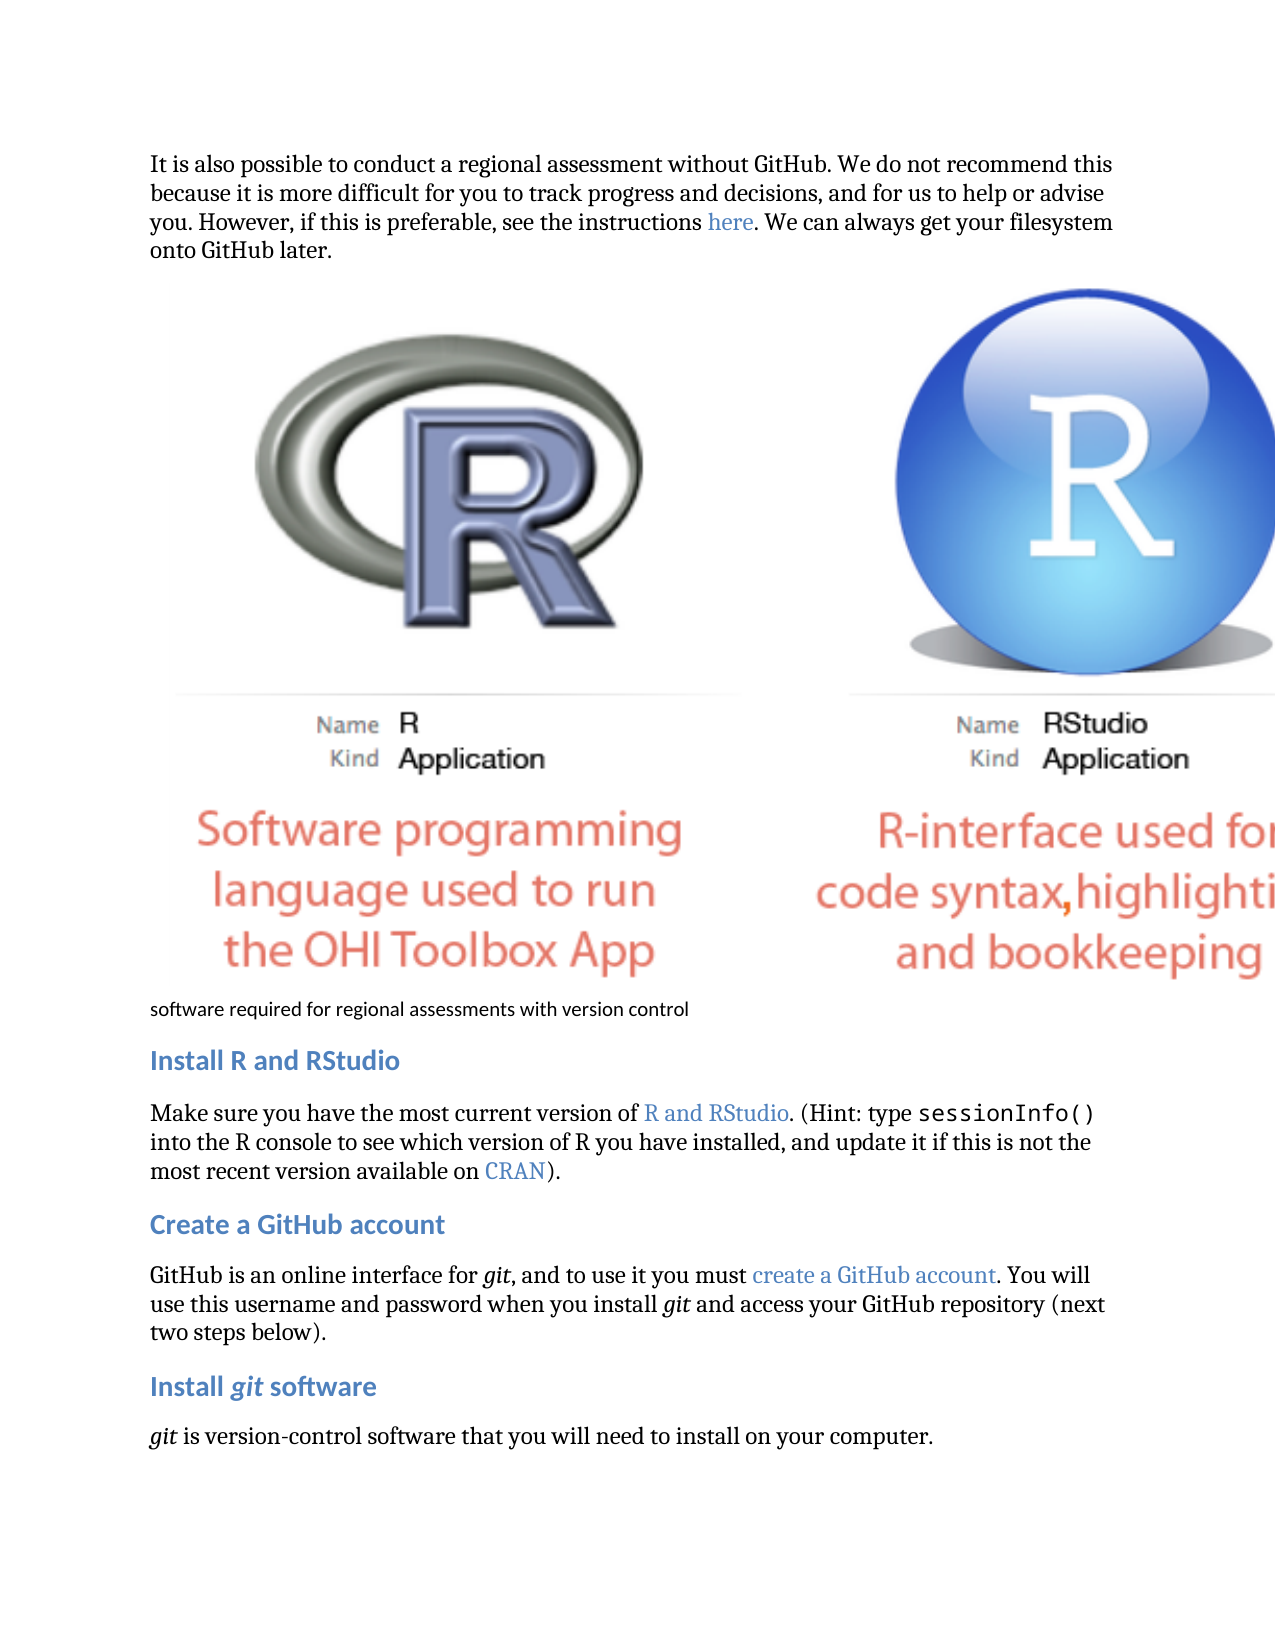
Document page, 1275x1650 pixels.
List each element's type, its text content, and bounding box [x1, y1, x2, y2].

subtitle Install R and RStudio [150, 1042, 1125, 1078]
text It is also possible to conduct a regional assessment without GitHub. We do not recommend this because it is more difficult for you to track progress and decisions, and for us to help or advise you. However, if this is preferable, see the instructions here. We can always get your filesystem onto GitHub later. [150, 150, 1125, 265]
subtitle Install git software [150, 1368, 1125, 1403]
text Make sure you have the most current version of R and RStudio. (Hint: type sessionInfo() into the R console to see which version of R you have installed, and update it if this is not the most recent version available on CRAN). [150, 1097, 1125, 1186]
text GitHub is an online interface for git, and to use it you must create a GitHub account. You will use this username and password when you install git and access your GitHub repository (next two steps below). [150, 1261, 1125, 1347]
text software required for regional assessments with version control [150, 996, 1125, 1022]
text git is version-control software that you will need to install on your computer. [150, 1422, 1125, 1451]
picture [168, 283, 1275, 986]
subtitle Create a GitHub account [150, 1206, 1125, 1242]
